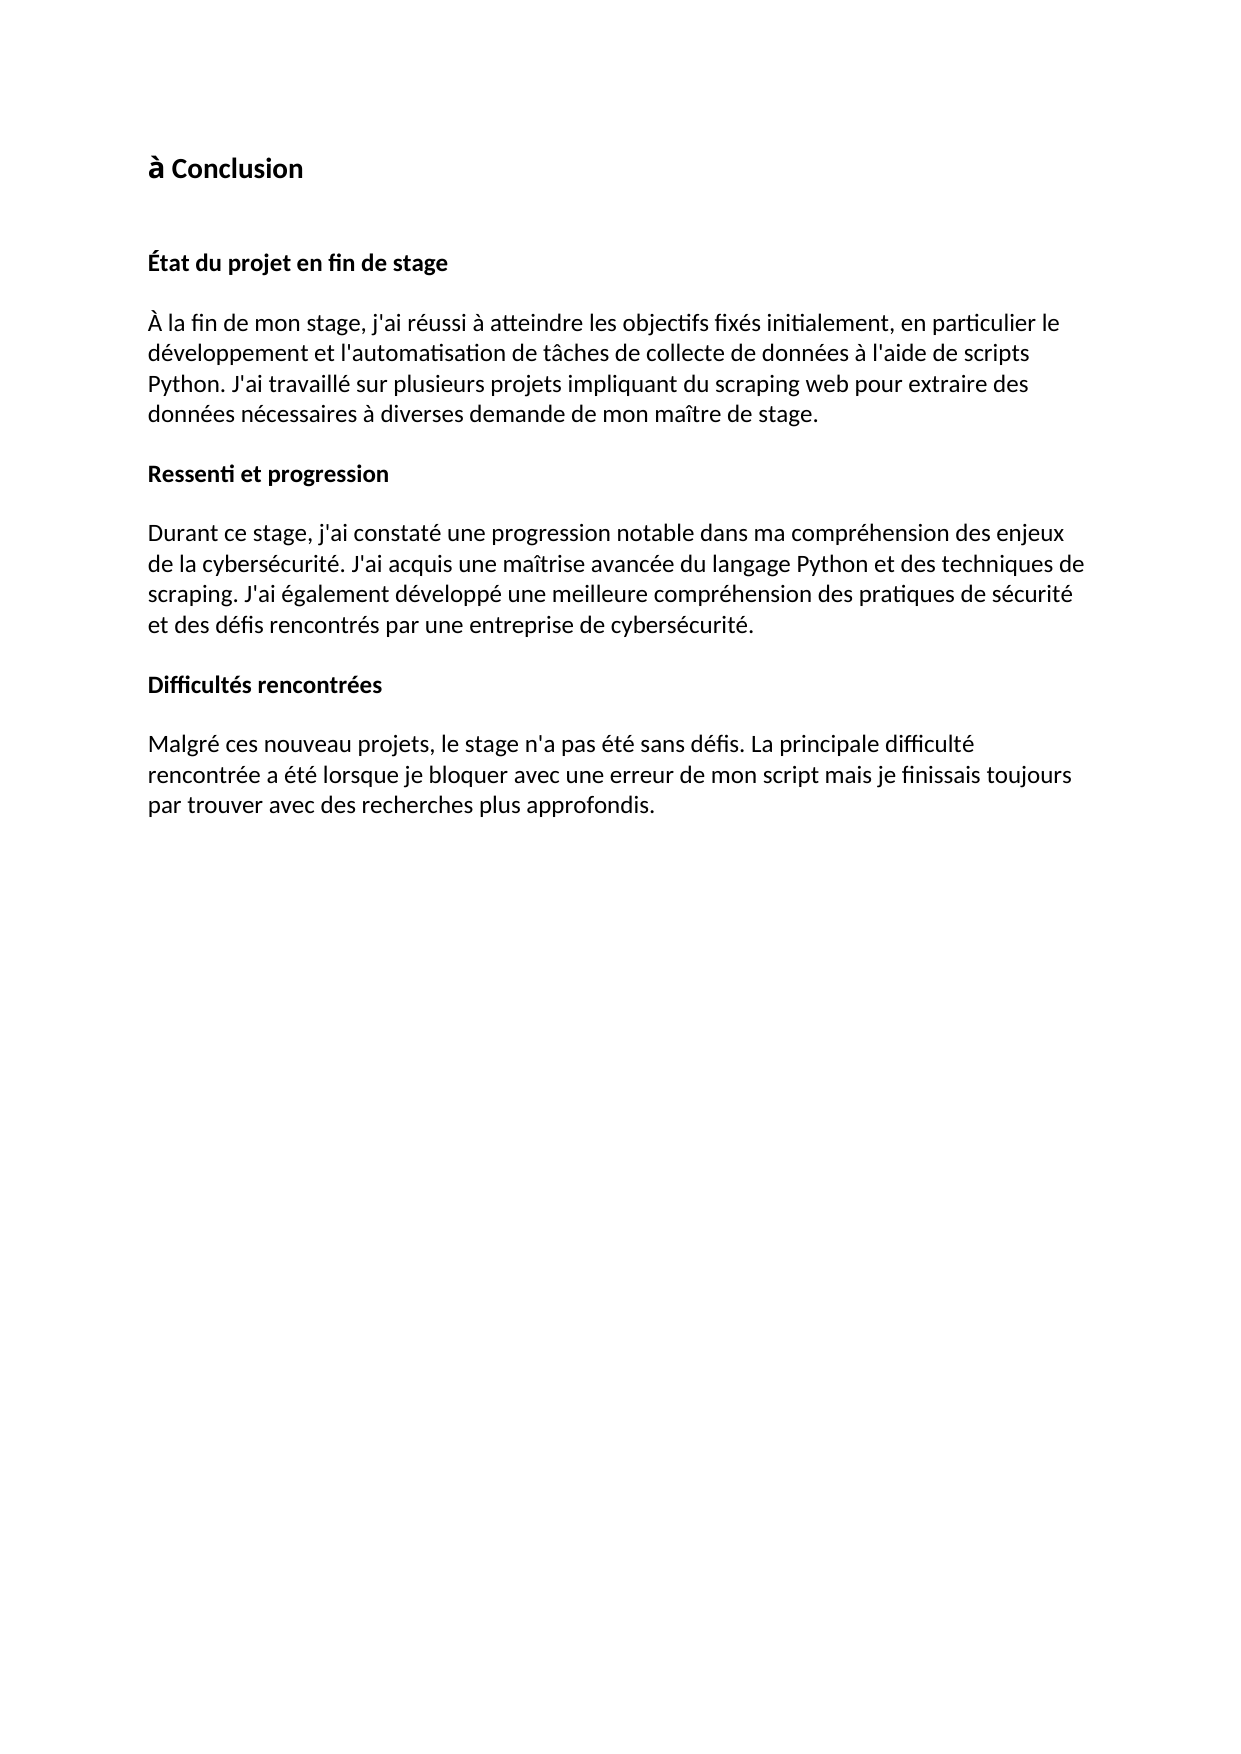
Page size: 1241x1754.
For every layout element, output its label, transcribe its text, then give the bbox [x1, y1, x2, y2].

text Ressenti et progression [148, 458, 1093, 488]
text Malgré ces nouveau projets, le stage n'a pas été sans défis. La principale difficulté rencontrée a été lorsque je bloquer avec une erreur de mon script mais je finissais toujours par trouver avec des recherches plus approfondis. [148, 728, 1093, 820]
text État du projet en fin de stage [148, 247, 1093, 277]
text à Conclusion [148, 148, 1093, 187]
text Durant ce stage, j'ai constaté une progression notable dans ma compréhension des enjeux de la cybersécurité. J'ai acquis une maîtrise avancée du langage Python et des techniques de scraping. J'ai également développé une meilleure compréhension des pratiques de sécurité et des défis rencontrés par une entreprise de cybersécurité. [148, 518, 1093, 640]
text À la fin de mon stage, j'ai réussi à atteindre les objectifs fixés initialement, en particulier le développement et l'automatisation de tâches de collecte de données à l'aide de scripts Python. J'ai travaillé sur plusieurs projets impliquant du scraping web pour extraire des données nécessaires à diverses demande de mon maître de stage. [148, 307, 1093, 429]
text Difficultés rencontrées [148, 669, 1093, 699]
